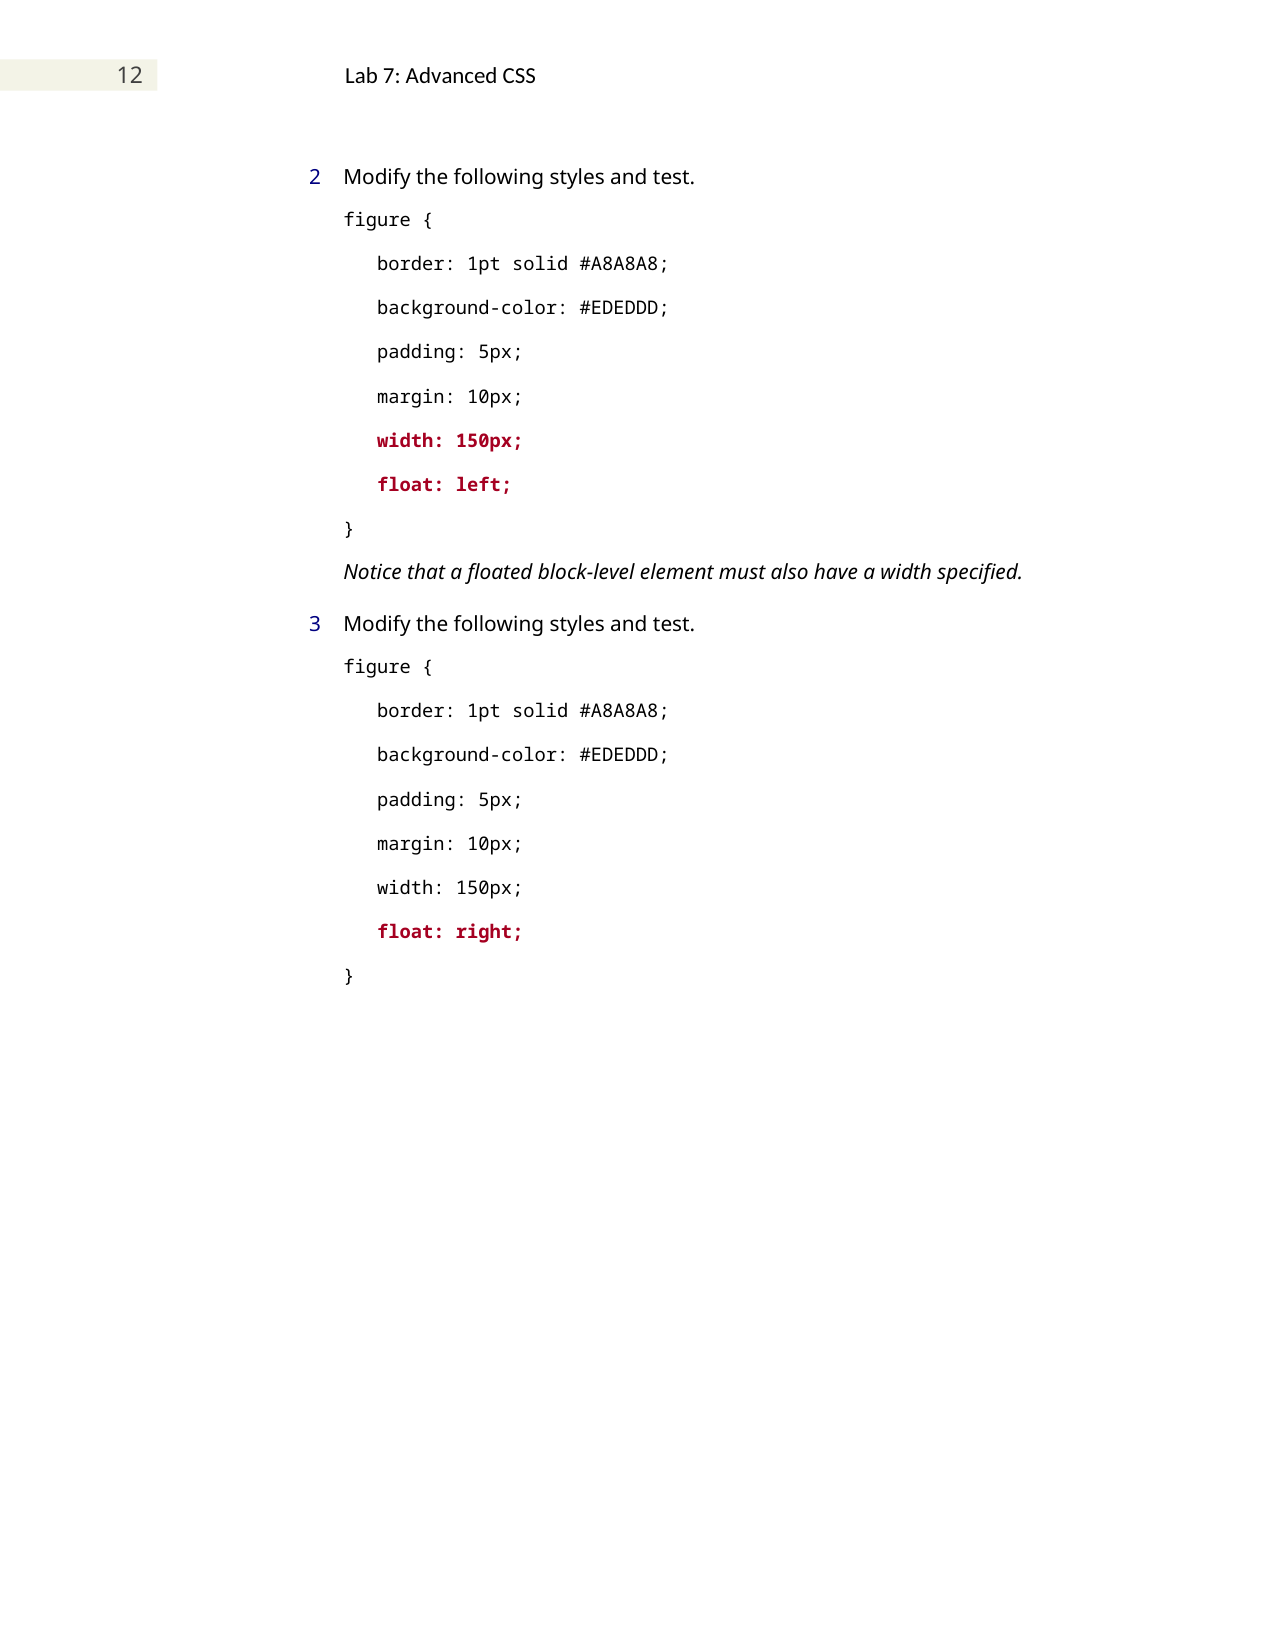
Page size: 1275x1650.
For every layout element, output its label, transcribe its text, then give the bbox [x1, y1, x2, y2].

table_cell Modify the following styles and test. figure { border: 1pt solid #A8A8A8; background-color: #EDEDDD; padding: 5px; margin: 10px; width: 150px; float: right; } [332, 597, 1129, 1006]
table_cell 2 [285, 150, 332, 597]
table_cell 3 [285, 597, 332, 1006]
table_cell Modify the following styles and test. figure { border: 1pt solid #A8A8A8; background-color: #EDEDDD; padding: 5px; margin: 10px; width: 150px; float: left; } Notice that a floated block-level element must also have a width specified. [332, 150, 1129, 597]
